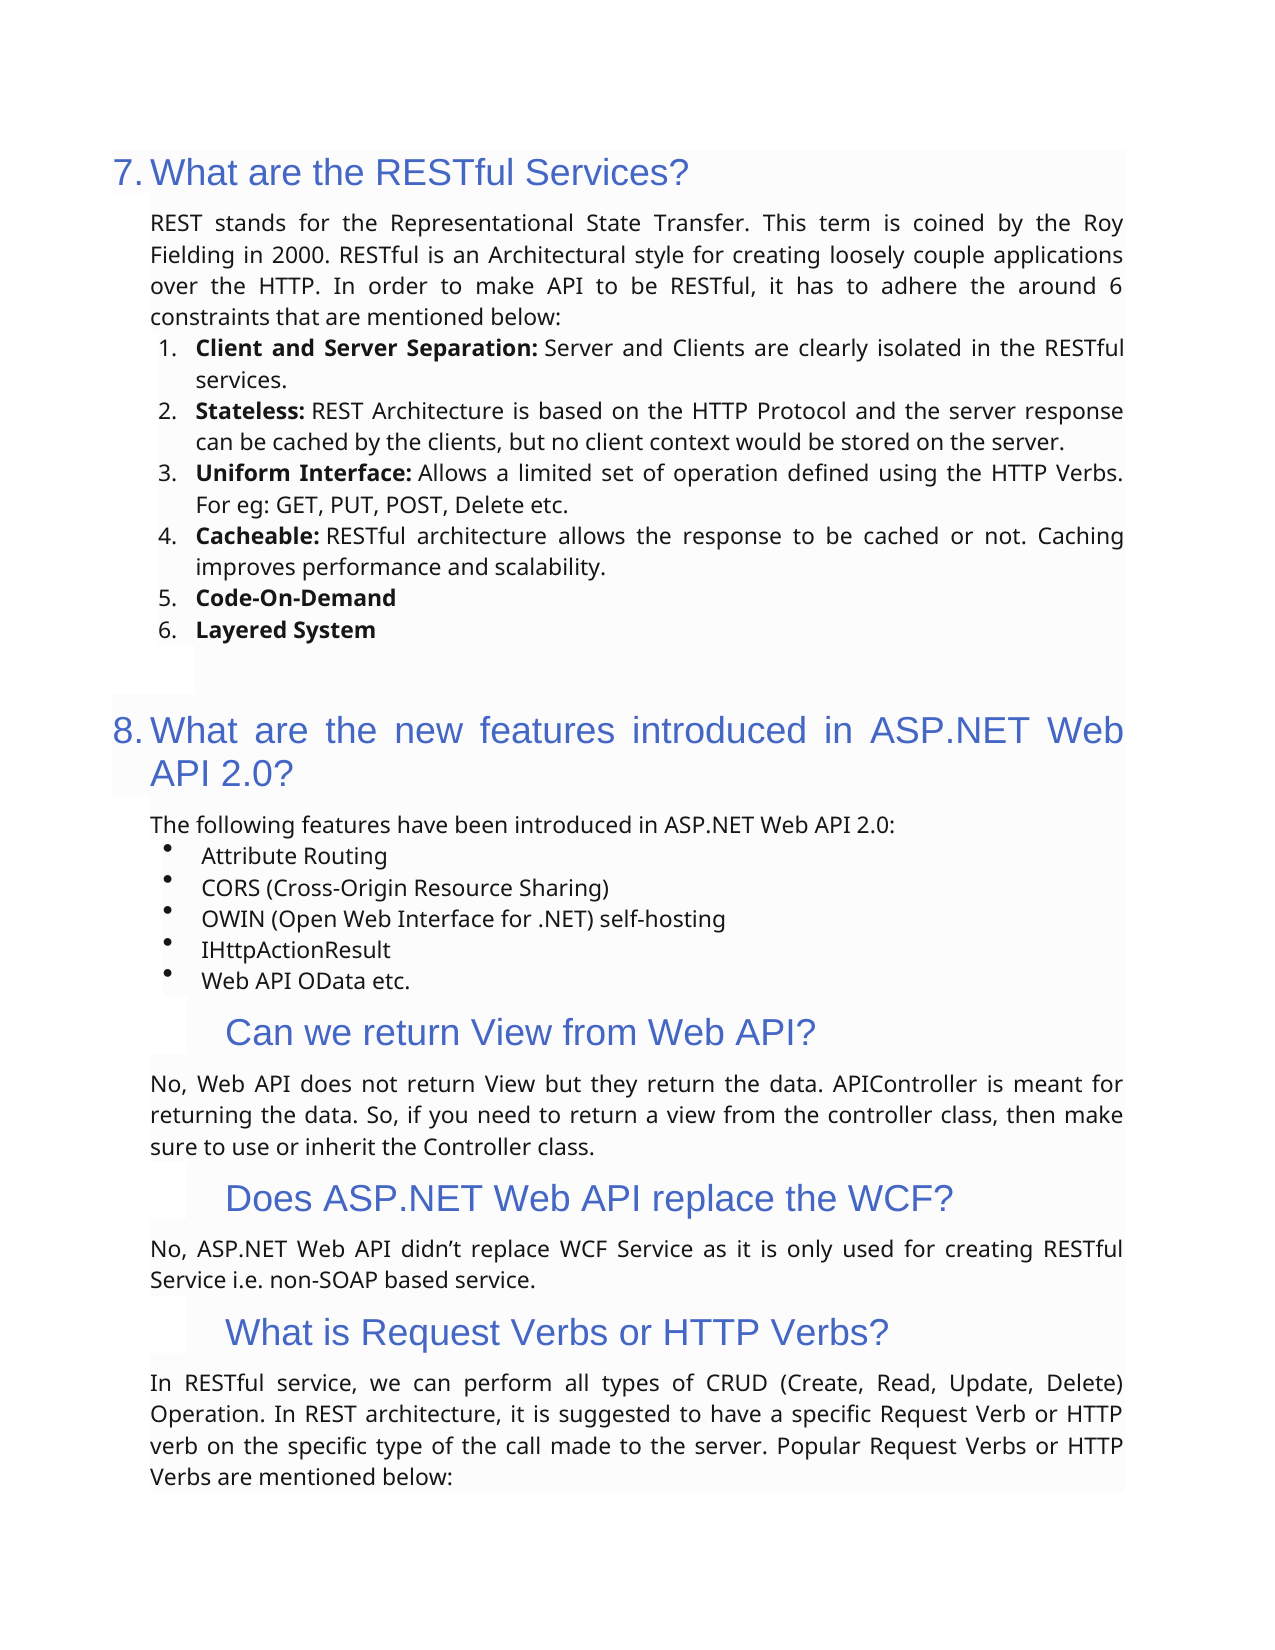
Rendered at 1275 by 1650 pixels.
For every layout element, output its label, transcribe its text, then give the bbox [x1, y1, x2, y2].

list Client and Server Separation: Server and Clients are clearly isolated in the RESTful services. [158, 332, 1125, 395]
text No, Web API does not return View but they return the data. APIController is meant for returning the data. So, if you need to return a view from the controller class, then make sure to use or inherit the Controller class. [150, 1068, 1125, 1162]
list Layered System [158, 613, 1125, 645]
list Stateless: REST Architecture is based on the HTTP Protocol and the server response can be cached by the clients, but no client context would be stored on the server. [158, 395, 1125, 457]
list OWIN (Open Web Interface for .NET) self-hosting [163, 903, 1125, 934]
text In RESTful service, we can perform all types of CRUD (Create, Read, Update, Delete) Operation. In REST architecture, it is suggested to have a specific Request Verb or HTTP verb on the specific type of the call made to the server. Popular Request Verbs or HTTP Verbs are mentioned below: [150, 1367, 1125, 1492]
list What are the new features introduced in ASP.NET Web API 2.0? [112, 708, 1125, 795]
list Cacheable: RESTful architecture allows the response to be cached or not. Caching improves performance and scalability. [158, 520, 1125, 582]
list Does ASP.NET Web API replace the WCF? [187, 1176, 1125, 1219]
list Can we return View from Web API? [187, 1011, 1125, 1054]
text The following features have been introduced in ASP.NET Web API 2.0: [150, 809, 1125, 840]
list What are the RESTful Services? [112, 150, 1125, 193]
list IHttpActionResult [163, 934, 1125, 965]
list Web API OData etc. [163, 965, 1125, 996]
text REST stands for the Representational State Transfer. This term is coined by the Roy Fielding in 2000. RESTful is an Architectural style for creating loosely couple applications over the HTTP. In order to make API to be RESTful, it has to adhere the around 6 constraints that are mentioned below: [150, 207, 1125, 332]
list Code-On-Demand [158, 582, 1125, 613]
list What is Request Verbs or HTTP Verbs? [187, 1310, 1125, 1353]
list Uniform Interface: Allows a limited set of operation defined using the HTTP Verbs. For eg: GET, PUT, POST, Delete etc. [158, 457, 1125, 520]
list Attribute Routing [163, 840, 1125, 871]
list CORS (Cross-Origin Resource Sharing) [163, 871, 1125, 903]
text No, ASP.NET Web API didn’t replace WCF Service as it is only used for creating RESTful Service i.e. non-SOAP based service. [150, 1233, 1125, 1296]
